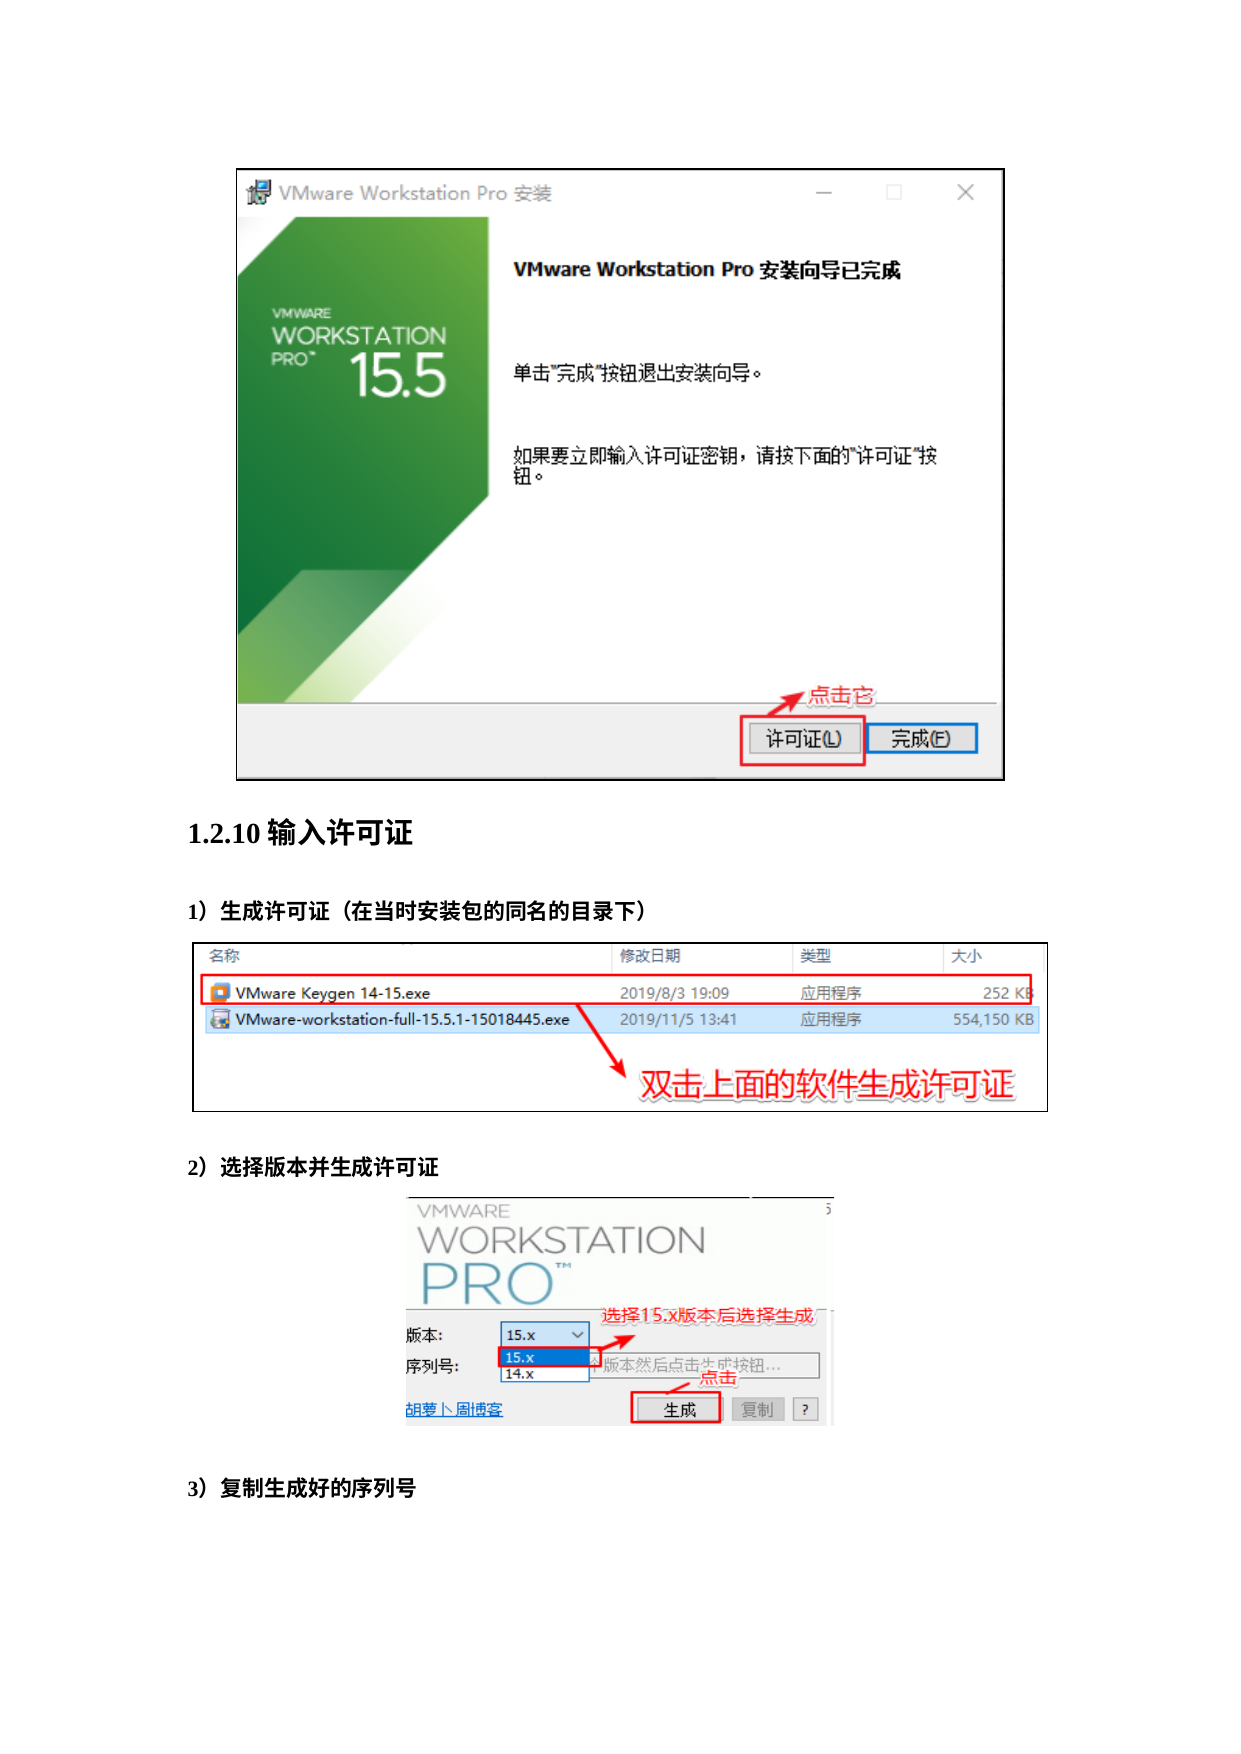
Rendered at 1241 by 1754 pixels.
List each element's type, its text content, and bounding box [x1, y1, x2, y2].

list 3）复制生成好的序列号 [187, 1471, 1053, 1503]
subtitle 1.2.10 输入许可证 [187, 798, 1053, 863]
picture [406, 1197, 835, 1426]
picture [194, 944, 1047, 1111]
picture [237, 170, 1003, 779]
list 2）选择版本并生成许可证 [187, 1149, 1053, 1182]
list 1）生成许可证（在当时安装包的同名的目录下） [187, 894, 1053, 926]
